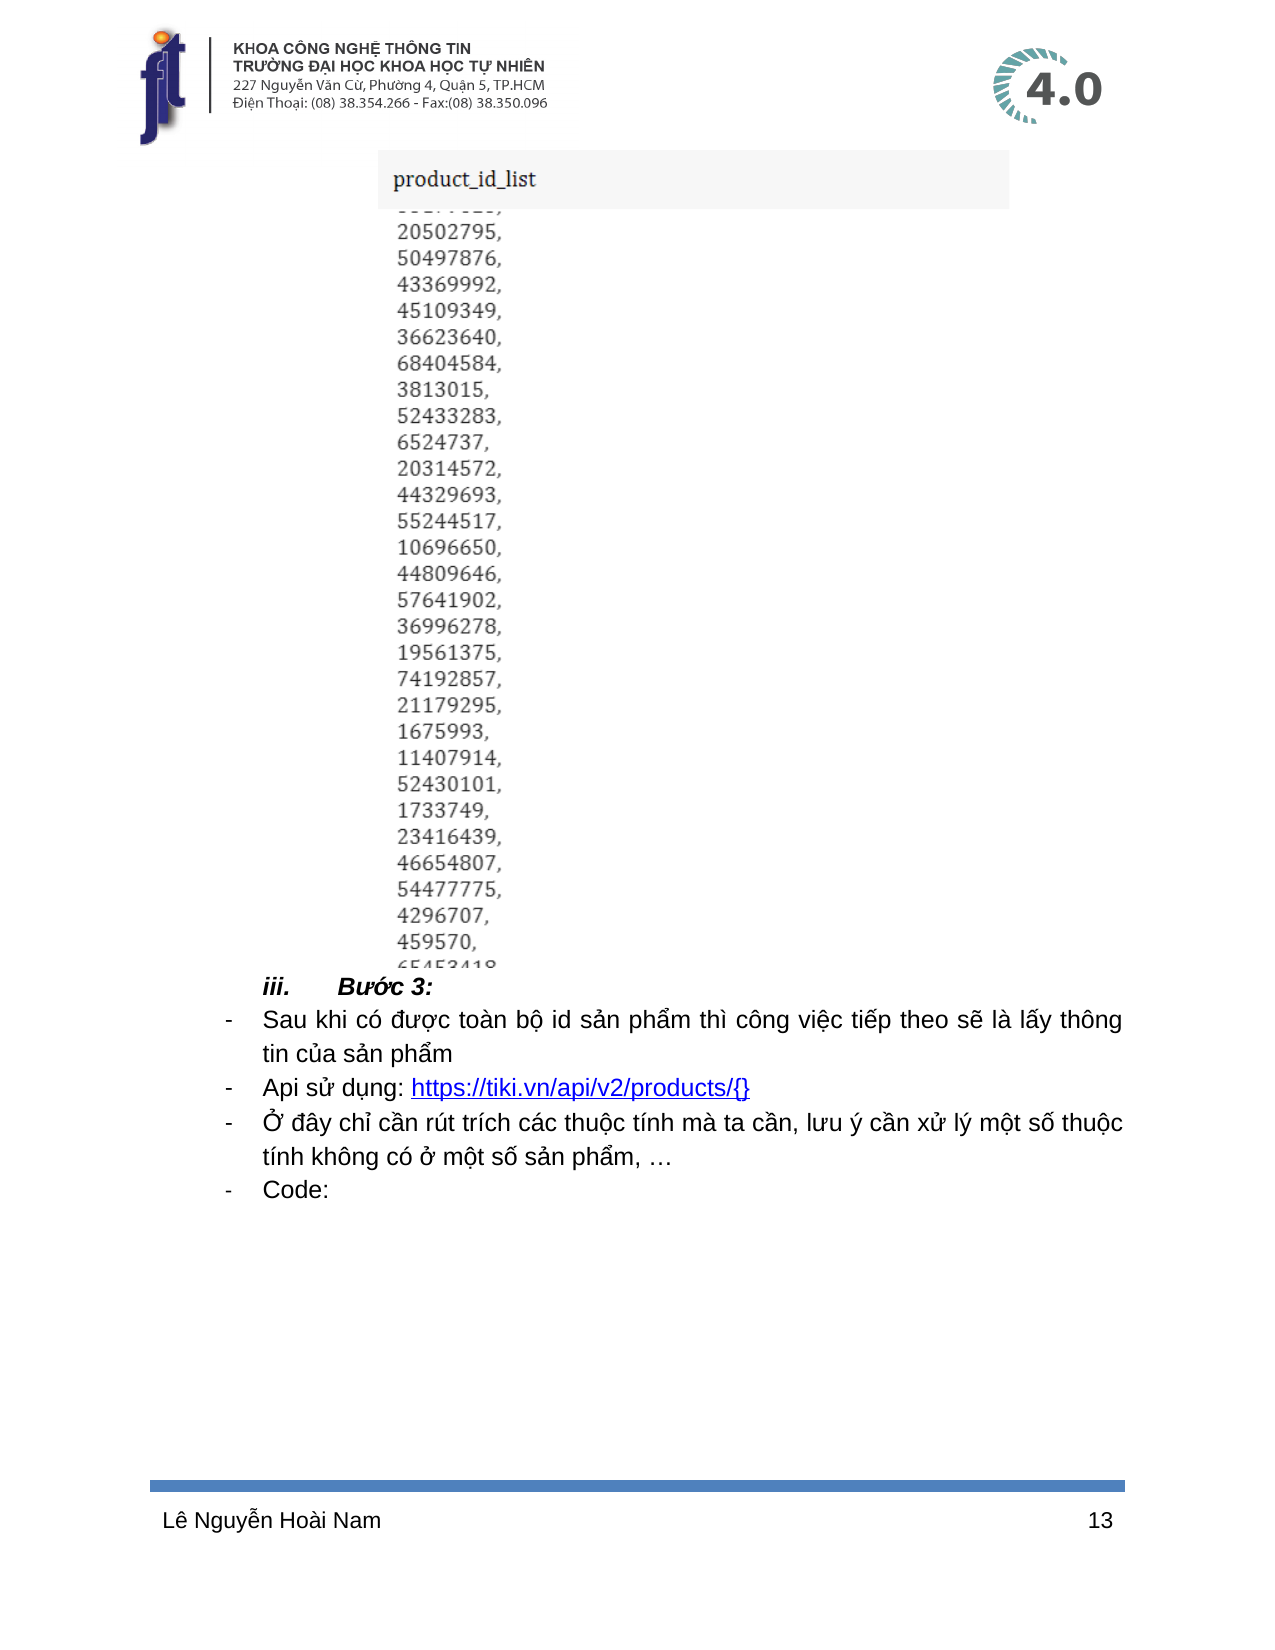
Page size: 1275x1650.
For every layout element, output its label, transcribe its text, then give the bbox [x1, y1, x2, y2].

list Sau khi có được toàn bộ id sản phẩm thì công việc tiếp theo sẽ là lấy thông tin của sản phẩm [225, 1004, 1125, 1068]
picture [985, 41, 1108, 127]
picture [117, 21, 1010, 968]
list Ở đây chỉ cần rút trích các thuộc tính mà ta cần, lưu ý cần xử lý một số thuộc tính không có ở một số sản phẩm, … [225, 1107, 1125, 1171]
list Bước 3: [262, 971, 1125, 1000]
list Api sử dụng: https://tiki.vn/api/v2/products/{} [225, 1072, 1125, 1103]
list Code: [225, 1175, 1125, 1204]
